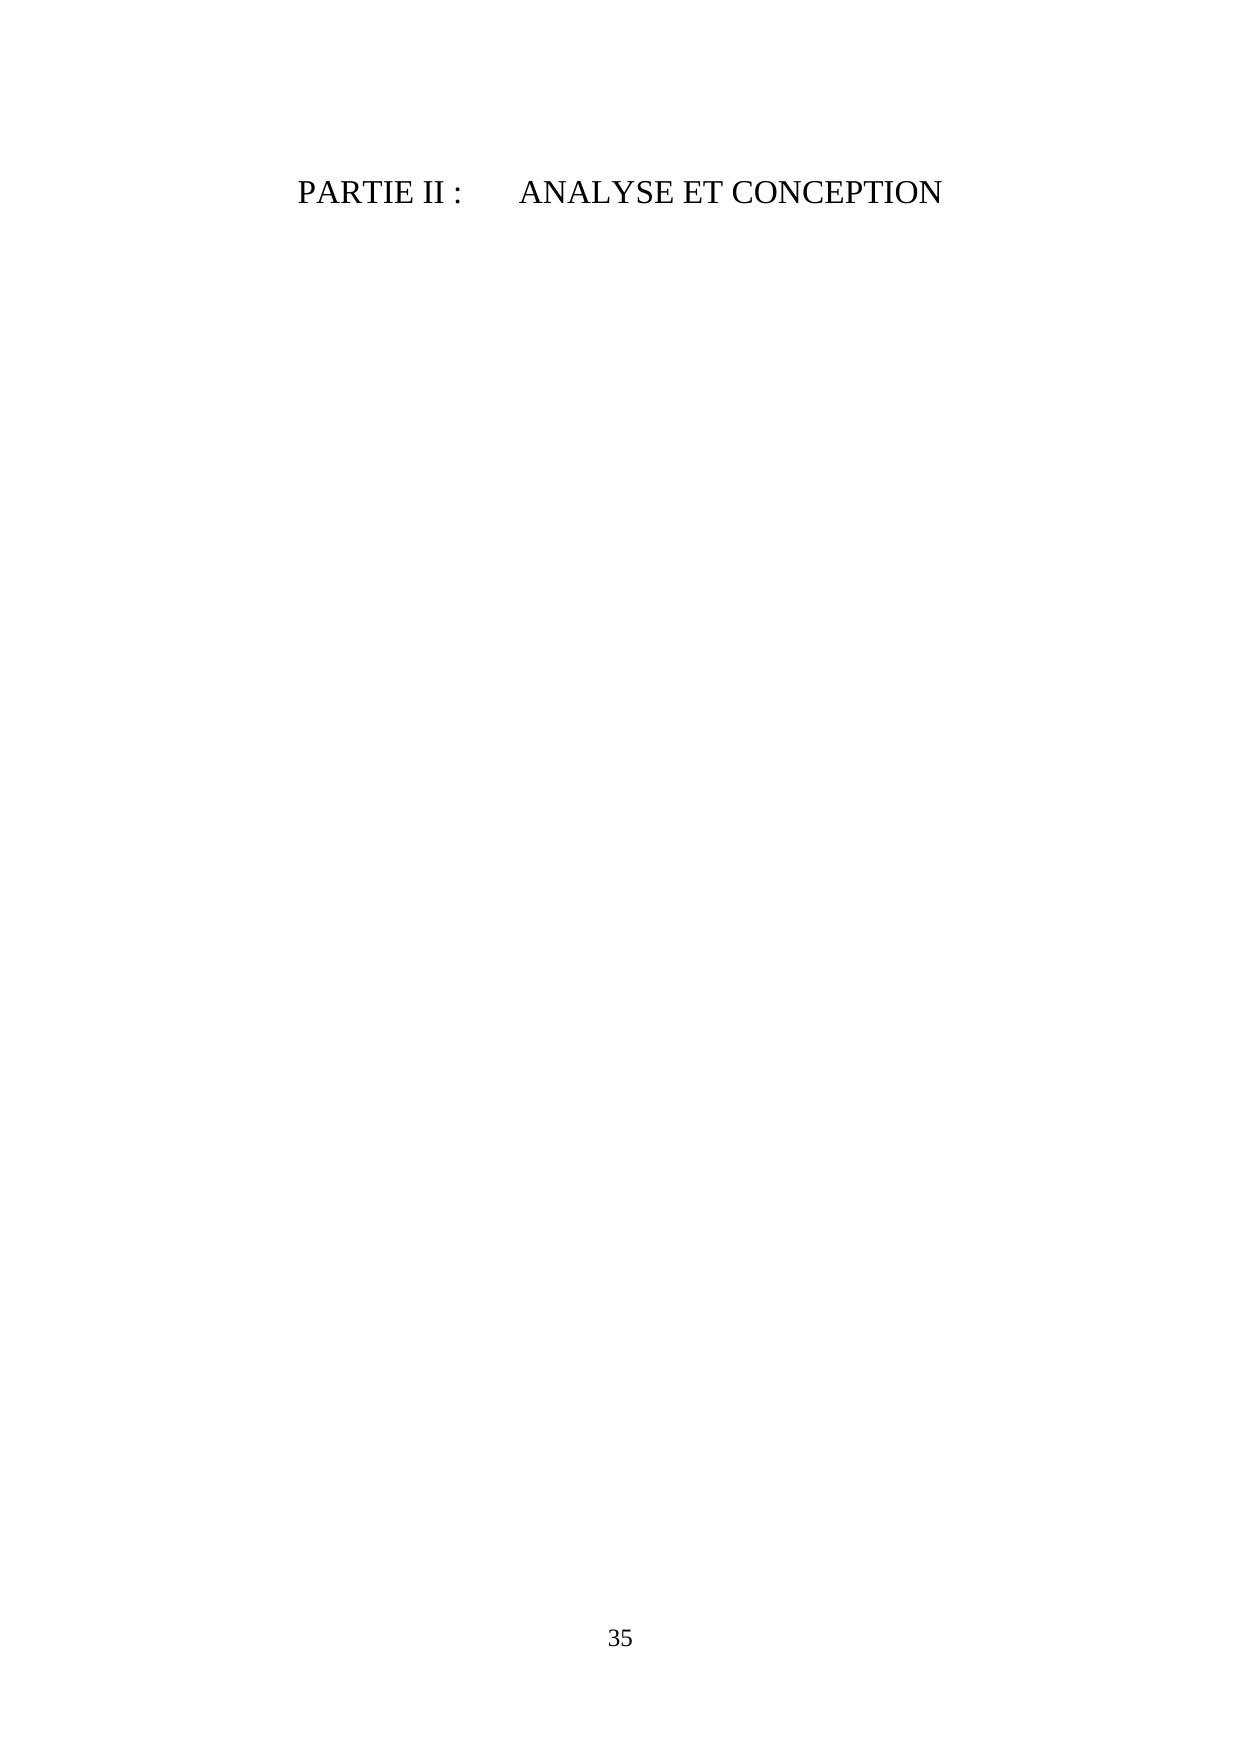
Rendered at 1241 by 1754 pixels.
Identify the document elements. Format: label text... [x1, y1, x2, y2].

subtitle ANALYSE ET CONCEPTION [148, 173, 1092, 211]
